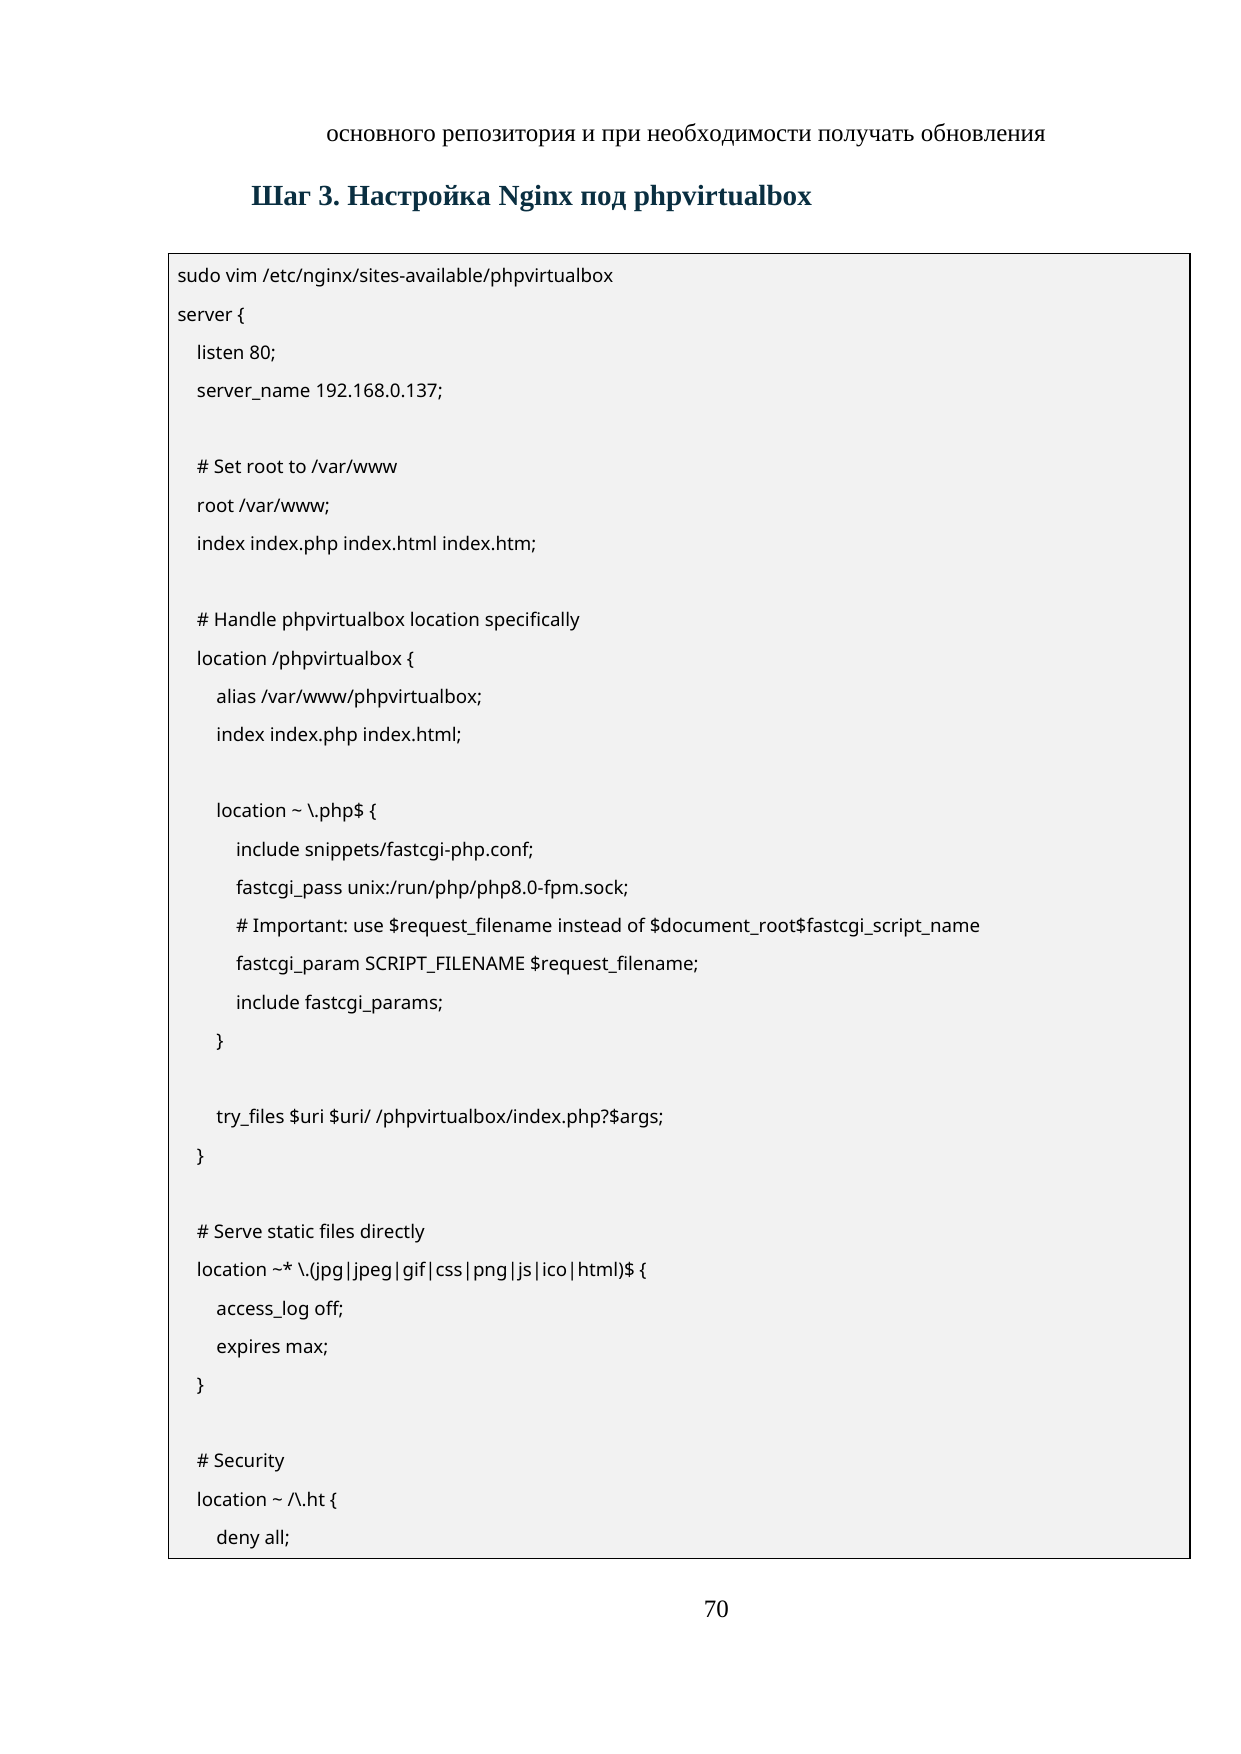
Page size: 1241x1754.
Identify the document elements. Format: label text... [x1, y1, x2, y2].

text listen 80; [169, 330, 1189, 364]
text # Security [169, 1438, 1189, 1473]
text fastcgi_pass unix:/run/php/php8.0-fpm.sock; [169, 865, 1189, 900]
text alias /var/www/phpvirtualbox; [169, 674, 1189, 709]
text location ~ \.php$ { [169, 788, 1189, 823]
text access_log off; [169, 1285, 1189, 1320]
text root /var/www; [169, 483, 1189, 517]
text deny all; [169, 1515, 1189, 1558]
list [288, 118, 1181, 147]
text } [169, 1362, 1189, 1397]
text location ~* \.(jpg|jpeg|gif|css|png|js|ico|html)$ { [169, 1247, 1189, 1282]
subtitle Шаг 3. Настройка Nginx под phpvirtualbox [177, 178, 1181, 211]
text include fastcgi_params; [169, 979, 1189, 1014]
text location ~ /\.ht { [169, 1477, 1189, 1511]
text fastcgi_param SCRIPT_FILENAME $request_filename; [169, 941, 1189, 976]
text # Set root to /var/www [169, 444, 1189, 479]
text # Serve static files directly [169, 1209, 1189, 1244]
text # Important: use $request_filename instead of $document_root$fastcgi_script_name [169, 903, 1189, 938]
text # Handle phpvirtualbox location specifically [169, 597, 1189, 632]
text expires max; [169, 1324, 1189, 1358]
text server { [169, 291, 1189, 326]
text } [169, 1018, 1189, 1053]
text try_files $uri $uri/ /phpvirtualbox/index.php?$args; [169, 1094, 1189, 1129]
text index index.php index.html index.htm; [169, 521, 1189, 556]
text } [169, 1132, 1189, 1167]
text index index.php index.html; [169, 712, 1189, 747]
text server_name 192.168.0.137; [169, 368, 1189, 403]
text sudo vim /etc/nginx/sites-available/phpvirtualbox [169, 254, 1189, 288]
text include snippets/fastcgi-php.conf; [169, 827, 1189, 862]
text location /phpvirtualbox { [169, 636, 1189, 670]
